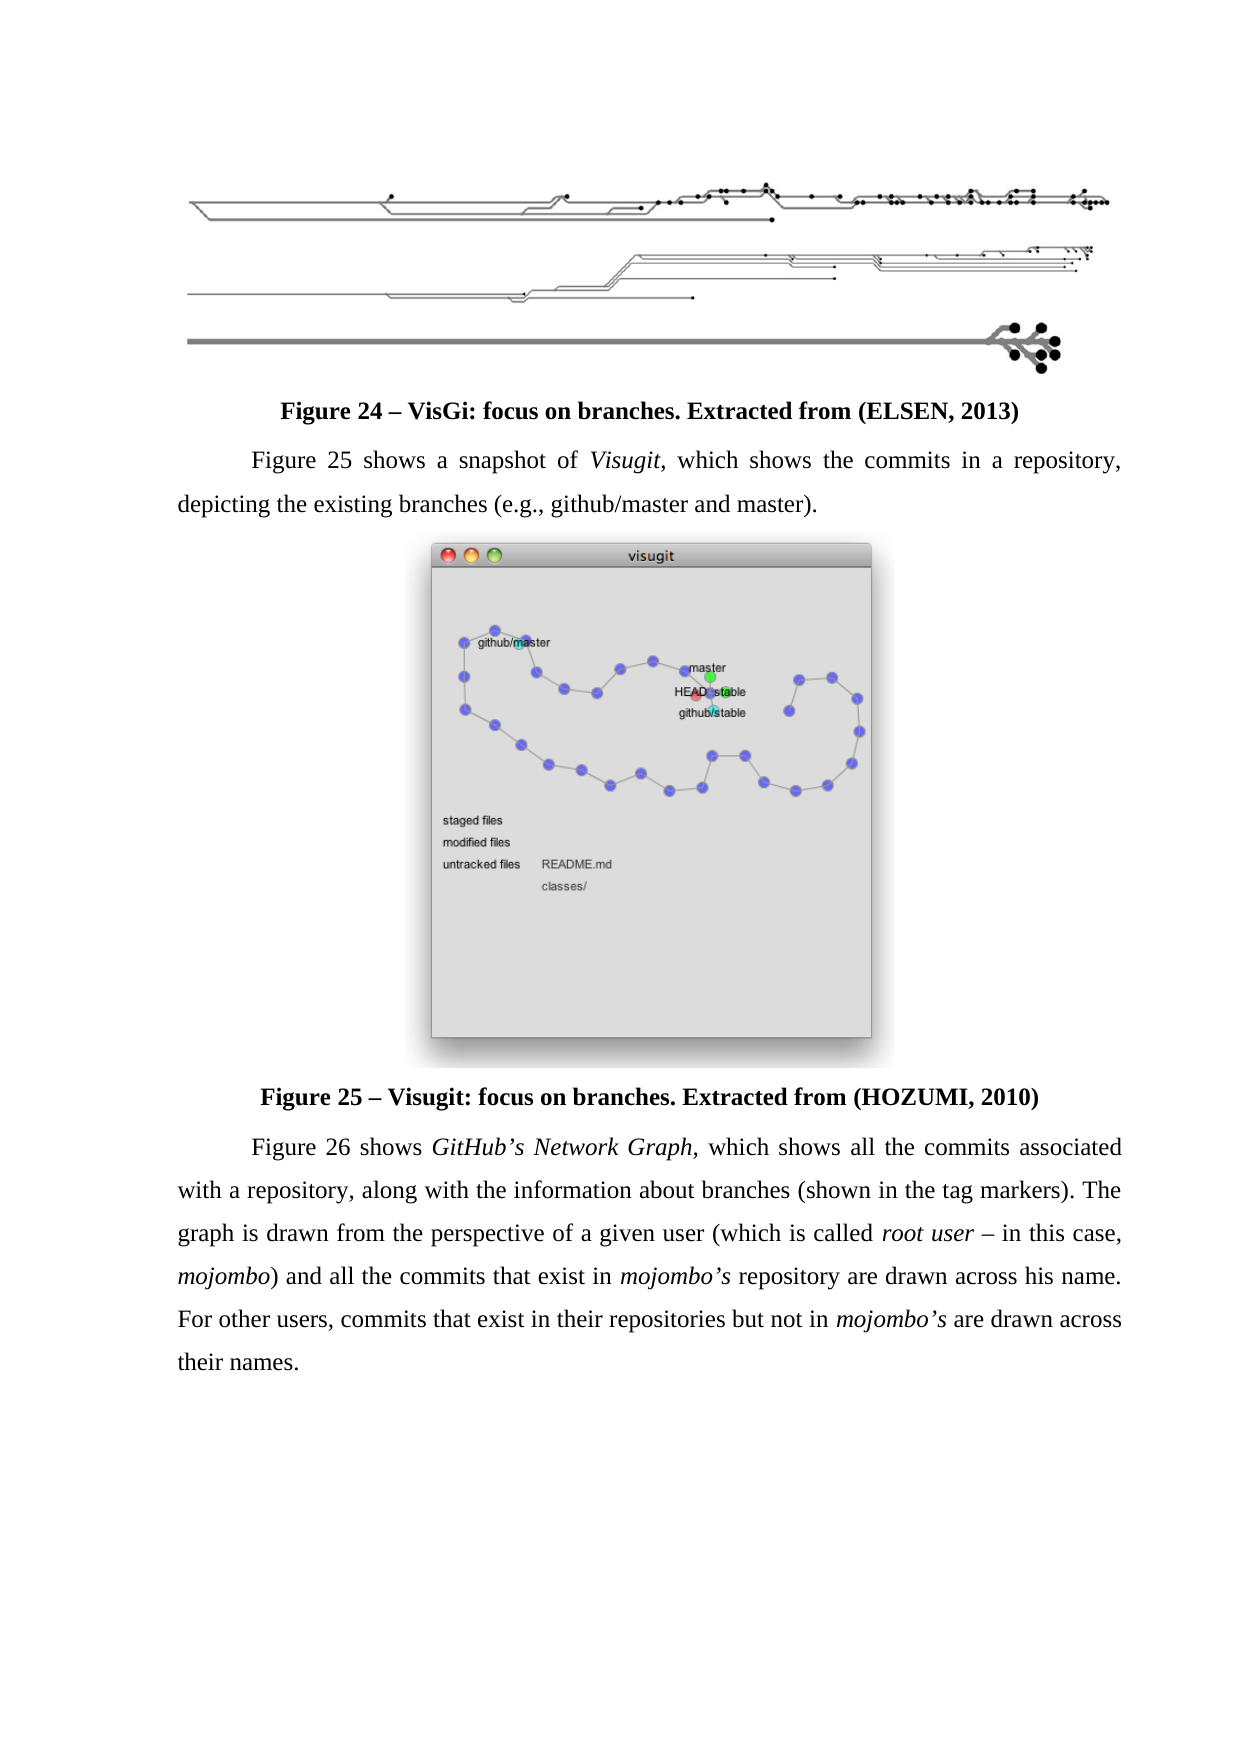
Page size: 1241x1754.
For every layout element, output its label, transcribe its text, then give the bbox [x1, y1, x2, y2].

picture [405, 531, 895, 1068]
picture [183, 177, 1117, 382]
